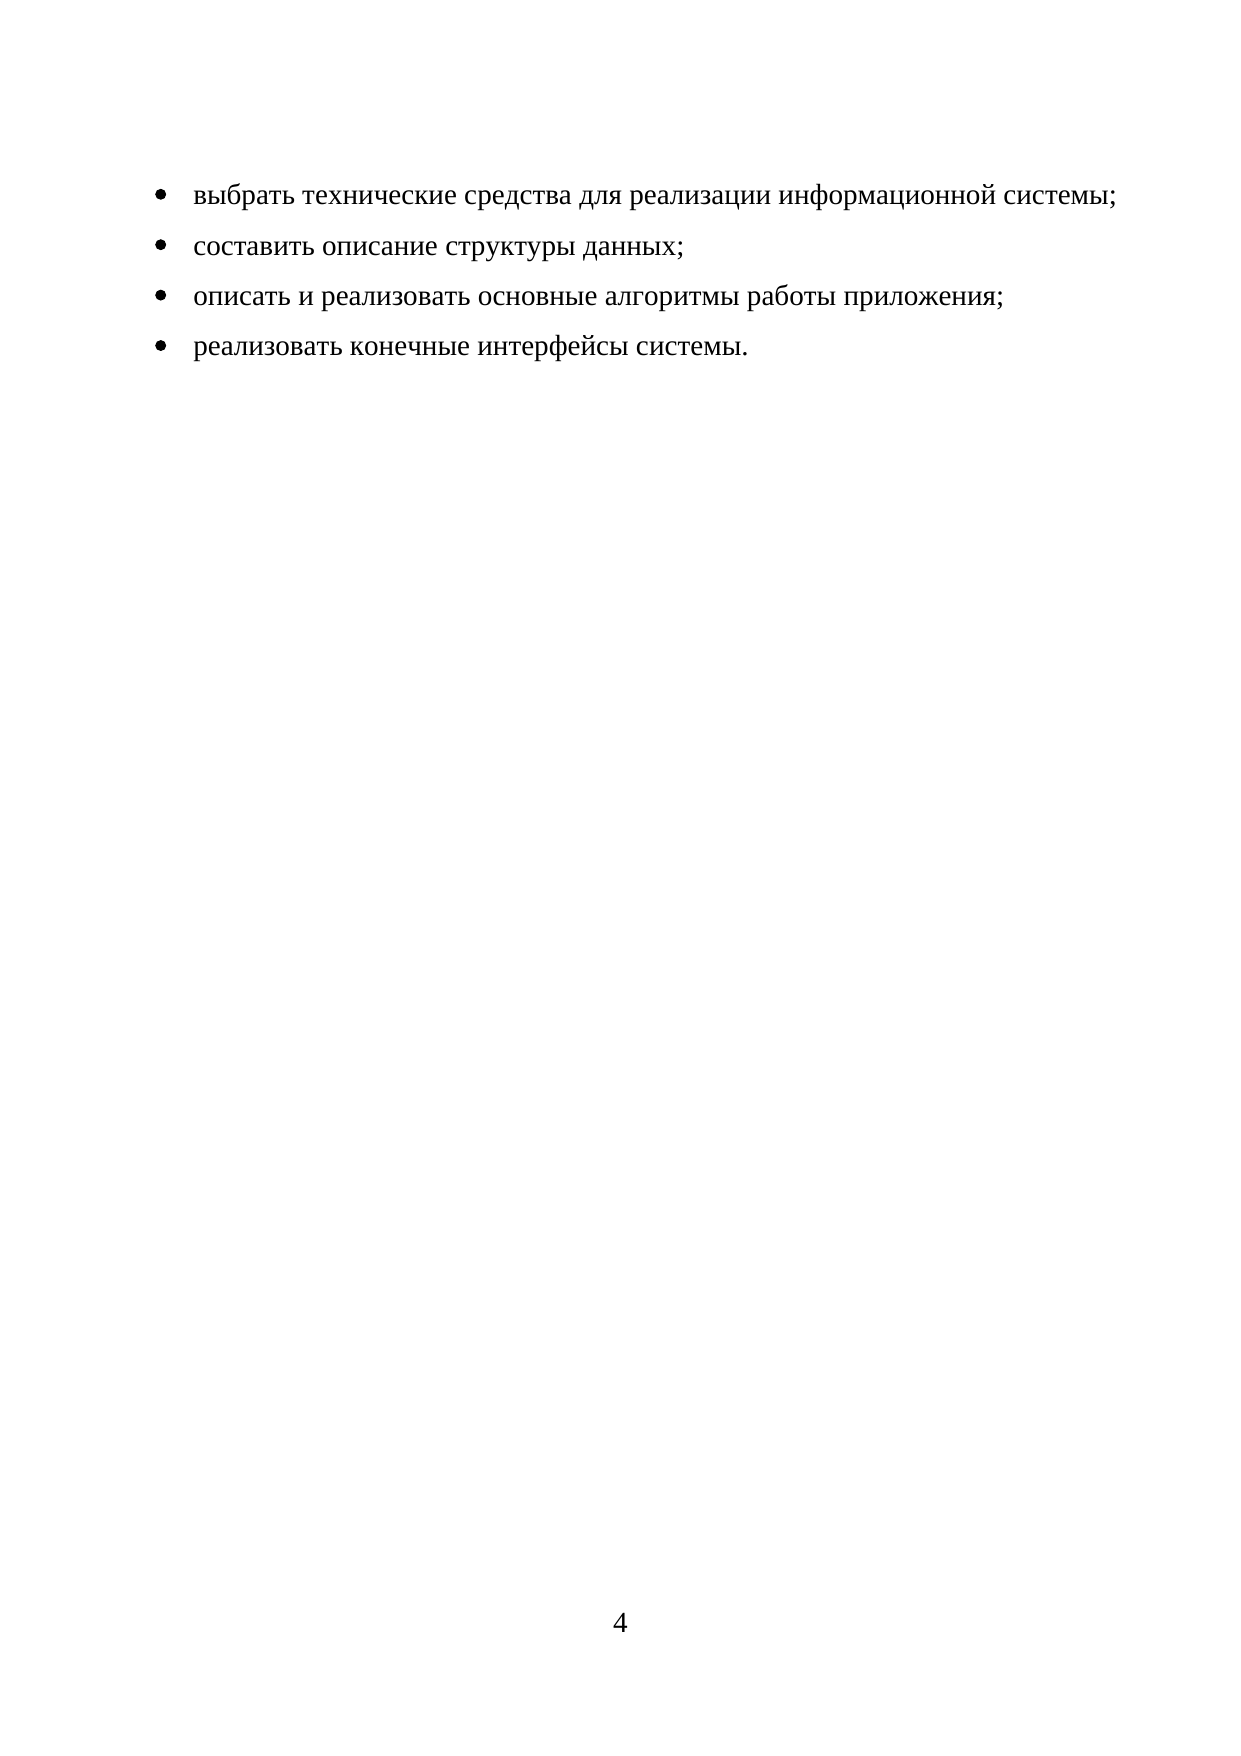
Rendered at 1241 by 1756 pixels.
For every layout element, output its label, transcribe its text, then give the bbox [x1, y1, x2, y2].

list реализовать конечные интерфейсы системы. [156, 328, 1122, 362]
list составить описание структуры данных; [156, 228, 1122, 261]
list выбрать технические средства для реализации информационной системы; [156, 177, 1122, 211]
list описать и реализовать основные алгоритмы работы приложения; [156, 278, 1122, 312]
